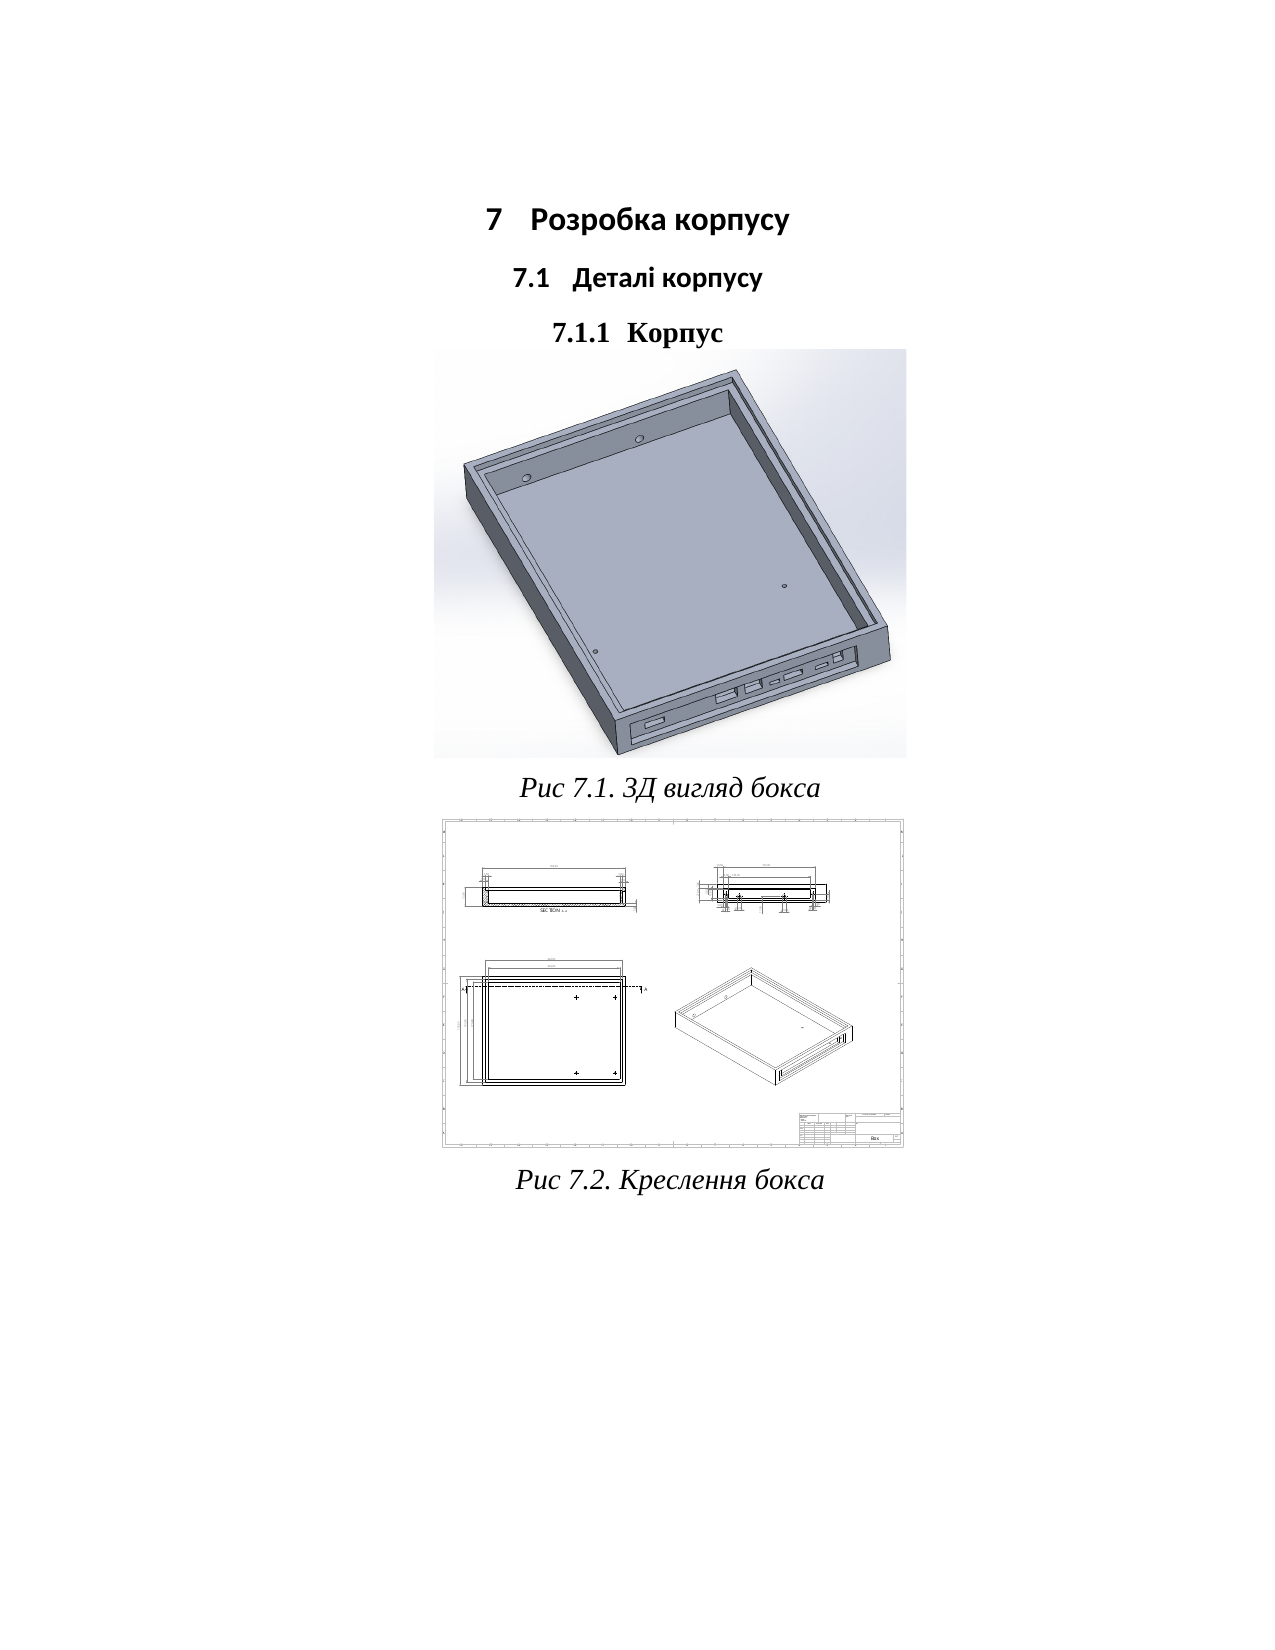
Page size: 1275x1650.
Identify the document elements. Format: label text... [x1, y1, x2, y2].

text Рис 7.2. Креслення бокса [148, 1162, 1127, 1196]
subtitle Деталі корпусу [148, 259, 1127, 295]
subtitle Корпус [148, 316, 1127, 349]
text Рис 7.1. 3Д вигляд бокса [148, 770, 1127, 803]
subtitle Розробка корпусу [148, 198, 1127, 238]
picture [433, 349, 907, 758]
